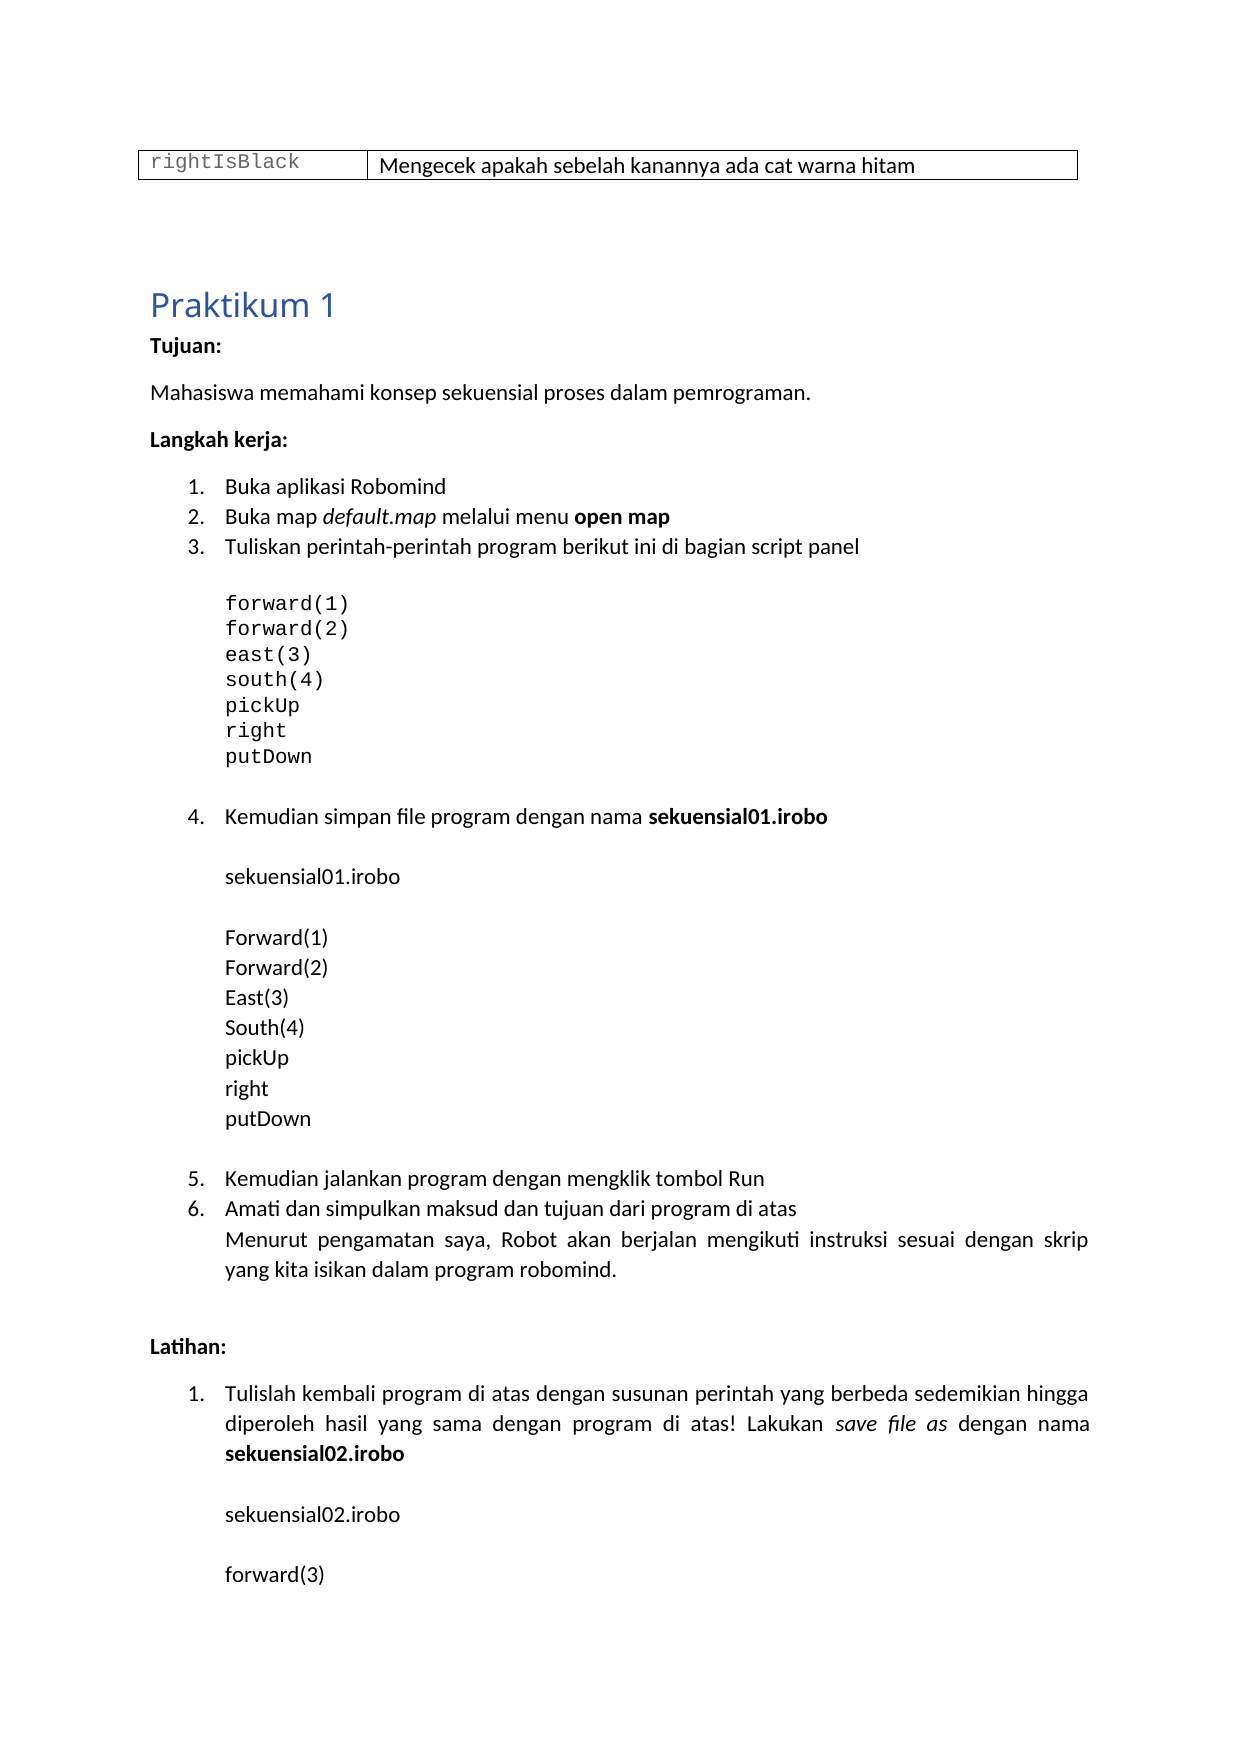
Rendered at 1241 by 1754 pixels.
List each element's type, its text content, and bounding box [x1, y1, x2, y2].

list Tuliskan perintah-perintah program berikut ini di bagian script panel [187, 532, 1090, 560]
list Kemudian simpan file program dengan nama sekuensial01.irobo [187, 802, 1090, 830]
list Forward(1) [225, 923, 1090, 951]
list east(3) [225, 644, 1090, 667]
list right [225, 1074, 1090, 1102]
list Amati dan simpulkan maksud dan tujuan dari program di atas [187, 1194, 1090, 1222]
list forward(1) [225, 593, 1090, 616]
text forward(3) [225, 1560, 1090, 1588]
list Menurut pengamatan saya, Robot akan berjalan mengikuti instruksi sesuai dengan skrip yang kita isikan dalam program robomind. [225, 1225, 1090, 1283]
list pickUp [225, 695, 1090, 718]
subtitle Praktikum 1 [150, 282, 1090, 328]
list sekuensial02.irobo [225, 1500, 1090, 1528]
table_cell Mengecek apakah sebelah kanannya ada cat warna hitam [368, 151, 1077, 179]
list South(4) [225, 1013, 1090, 1041]
list Kemudian jalankan program dengan mengklik tombol Run [187, 1164, 1090, 1192]
list putDown [225, 746, 1090, 799]
text Langkah kerja: [150, 425, 1090, 453]
text Latihan: [150, 1332, 1090, 1360]
list Forward(2) [225, 953, 1090, 981]
list putDown [225, 1104, 1090, 1132]
text Mahasiswa memahami konsep sekuensial proses dalam pemrograman. [150, 378, 1090, 406]
list Tulislah kembali program di atas dengan susunan perintah yang berbeda sedemikian hingga diperoleh hasil yang sama dengan program di atas! Lakukan save file as dengan nama sekuensial02.irobo [187, 1379, 1090, 1467]
list East(3) [225, 983, 1090, 1011]
list south(4) [225, 669, 1090, 693]
list Buka aplikasi Robomind [187, 472, 1090, 500]
list pickUp [225, 1043, 1090, 1071]
list sekuensial01.irobo [225, 862, 1090, 890]
list forward(2) [225, 618, 1090, 642]
table_cell rightIsBlack [139, 151, 367, 179]
text Tujuan: [150, 331, 1090, 359]
list right [225, 720, 1090, 744]
list Buka map default.map melalui menu open map [187, 502, 1090, 530]
